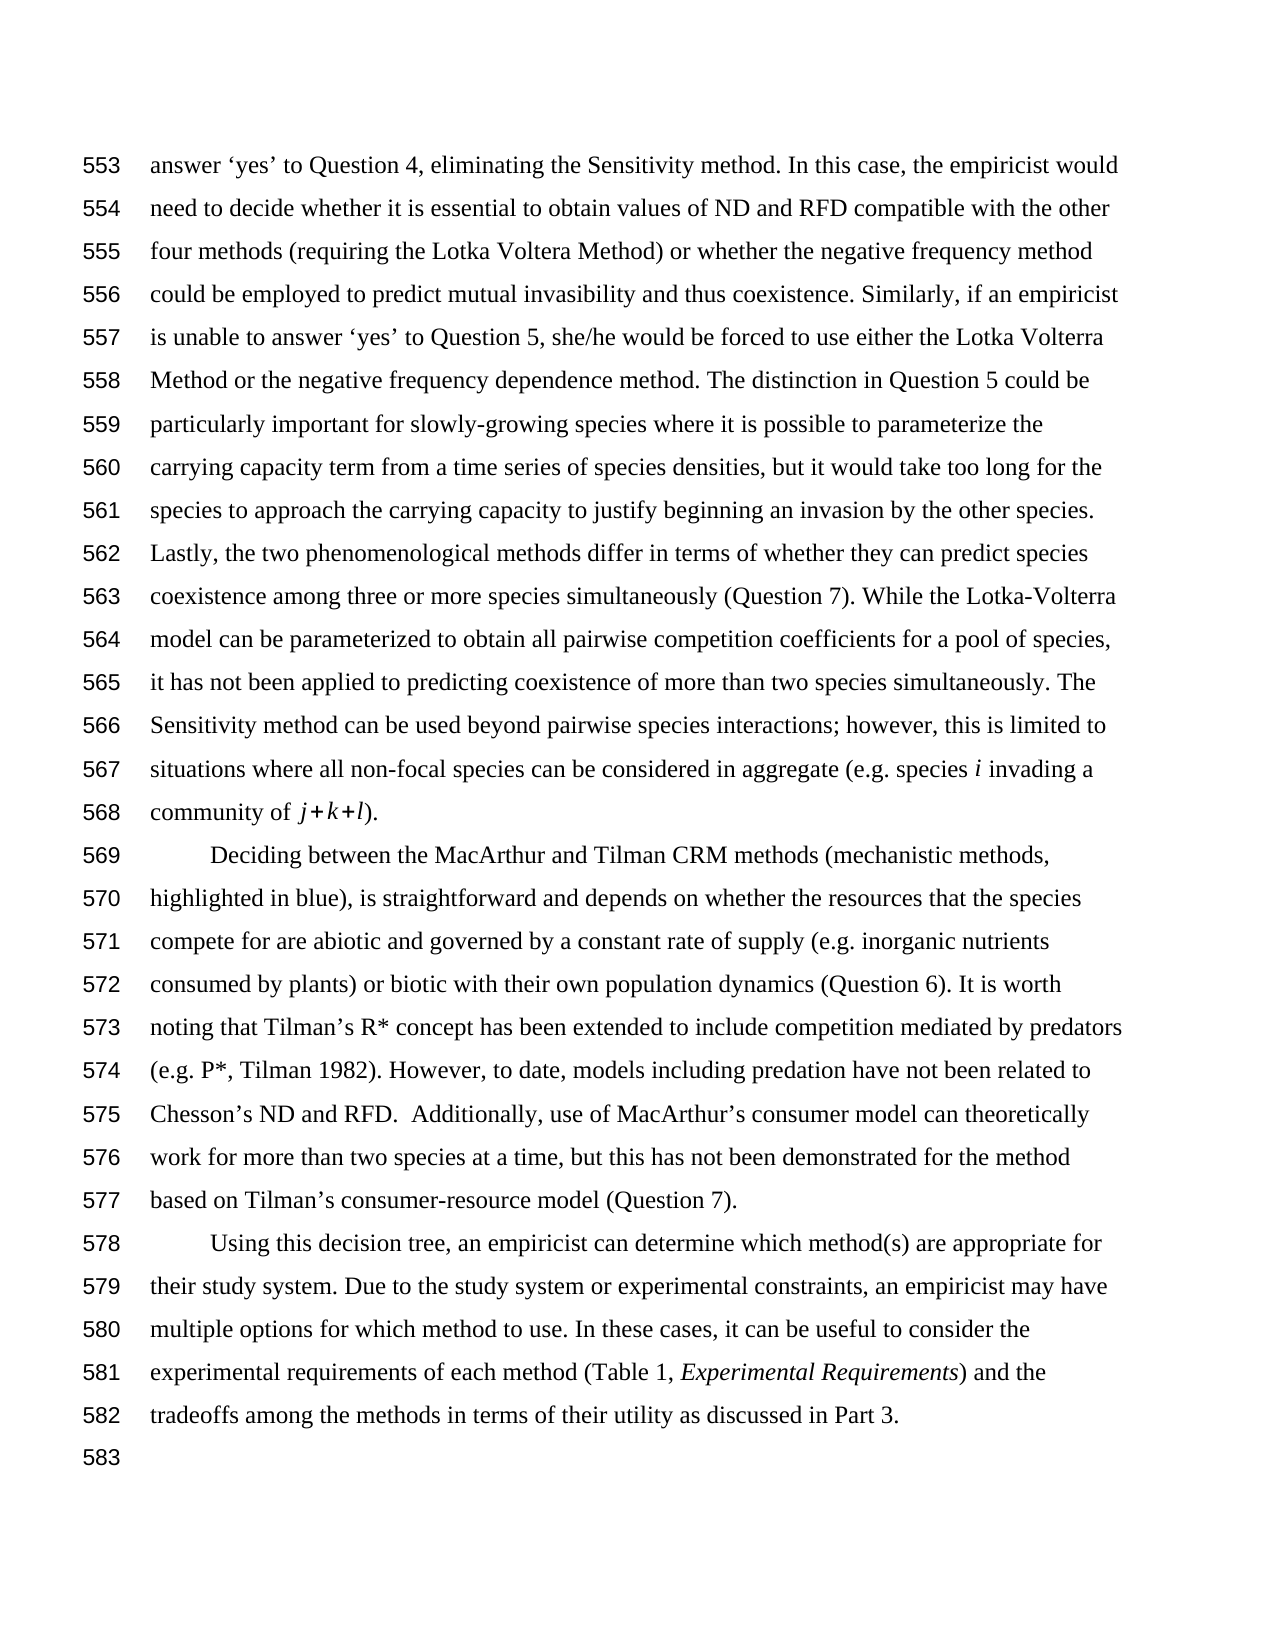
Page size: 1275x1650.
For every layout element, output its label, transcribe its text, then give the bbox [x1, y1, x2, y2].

text Using this decision tree, an empiricist can determine which method(s) are appropriate for their study system. Due to the study system or experimental constraints, an empiricist may have multiple options for which method to use. In these cases, it can be useful to consider the experimental requirements of each method (Table 1, Experimental Requirements) and the tradeoffs among the methods in terms of their utility as discussed in Part 3. [150, 1228, 1125, 1429]
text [150, 150, 1125, 826]
text Deciding between the MacArthur and Tilman CRM methods (mechanistic methods, highlighted in blue), is straightforward and depends on whether the resources that the species compete for are abiotic and governed by a constant rate of supply (e.g. inorganic nutrients consumed by plants) or biotic with their own population dynamics (Question 6). It is worth noting that Tilman’s R* concept has been extended to include competition mediated by predators (e.g. P*, Tilman 1982). However, to date, models including predation have not been related to Chesson’s ND and RFD. Additionally, use of MacArthur’s consumer model can theoretically work for more than two species at a time, but this has not been demonstrated for the method based on Tilman’s consumer-resource model (Question 7). [150, 840, 1125, 1214]
